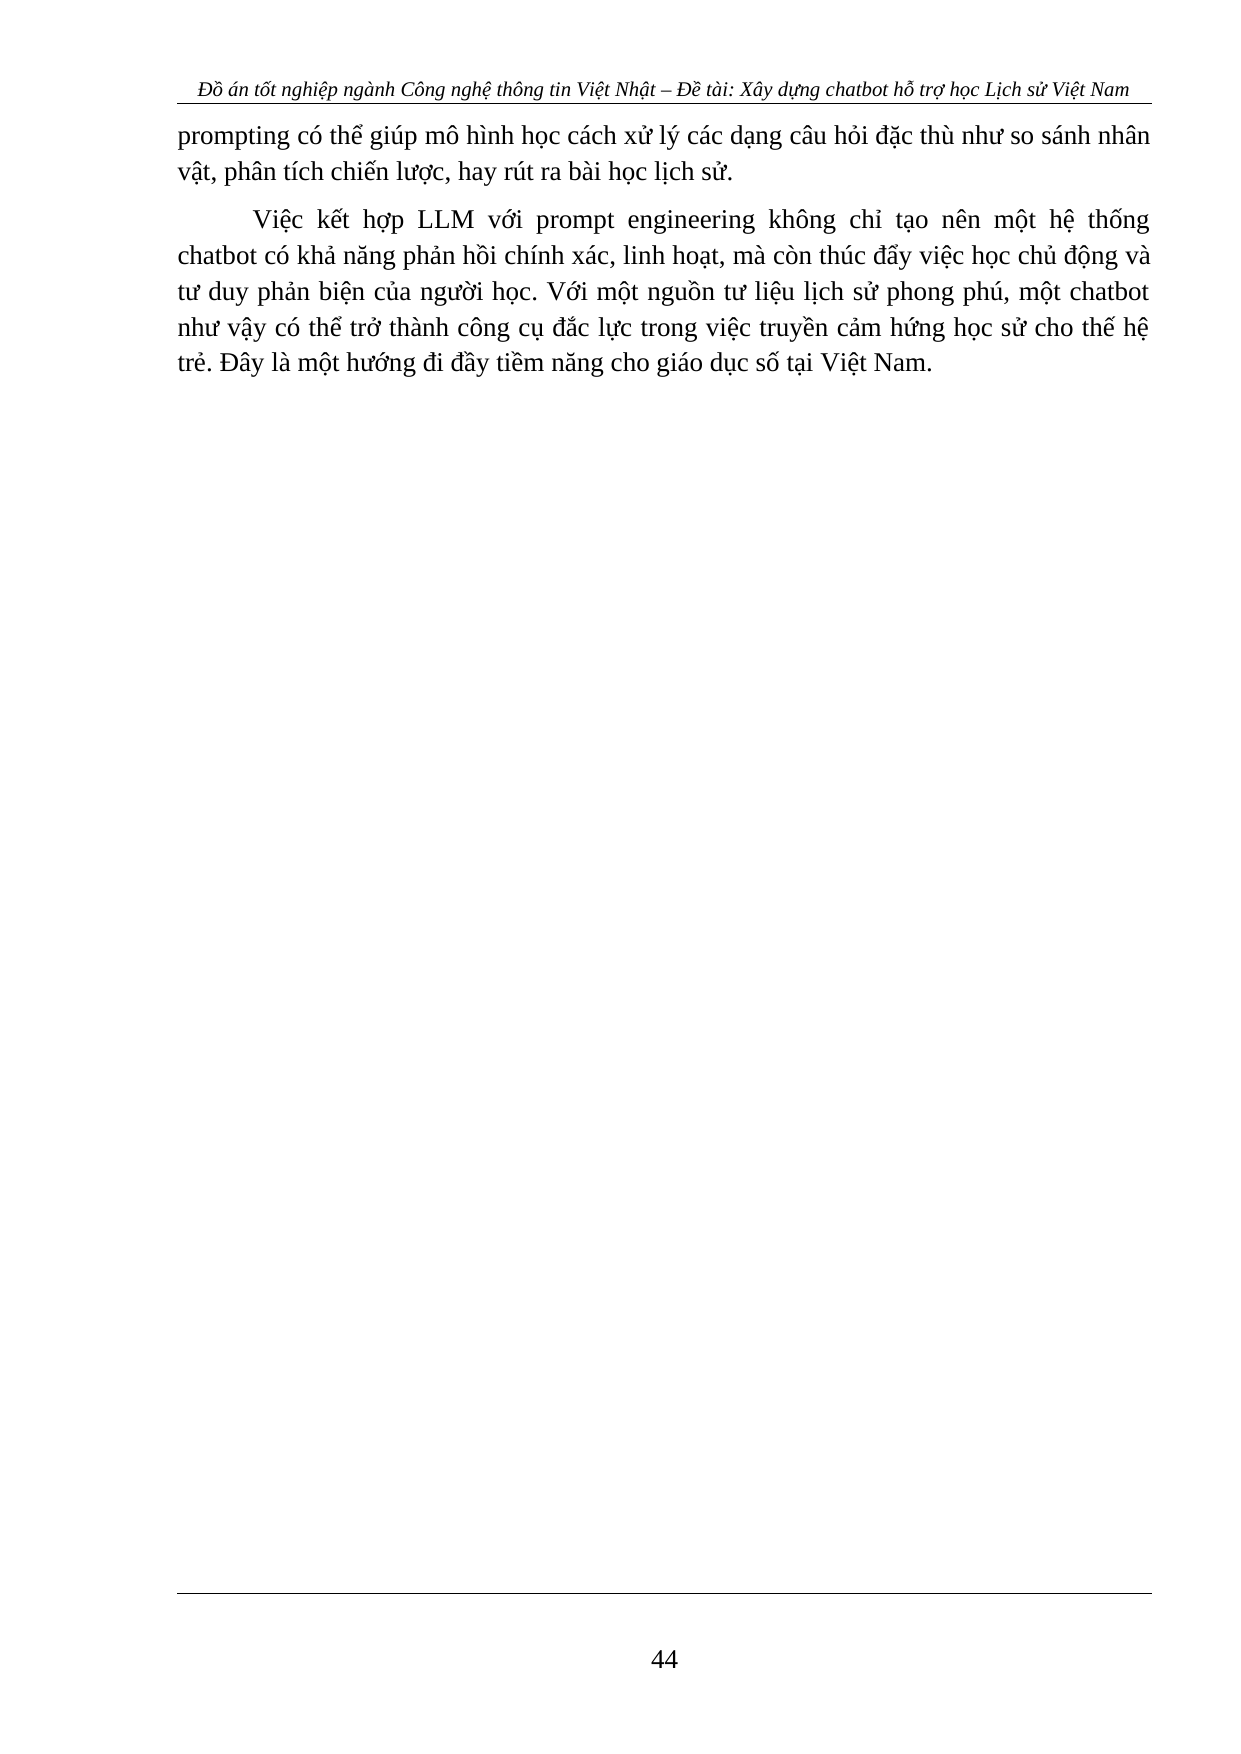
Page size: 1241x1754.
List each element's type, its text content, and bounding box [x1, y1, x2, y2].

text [177, 119, 1152, 186]
text Việc kết hợp LLM với prompt engineering không chỉ tạo nên một hệ thống chatbot có khả năng phản hồi chính xác, linh hoạt, mà còn thúc đẩy việc học chủ động và tư duy phản biện của người học. Với một nguồn tư liệu lịch sử phong phú, một chatbot như vậy có thể trở thành công cụ đắc lực trong việc truyền cảm hứng học sử cho thế hệ trẻ. Đây là một hướng đi đầy tiềm năng cho giáo dục số tại Việt Nam. [177, 203, 1152, 377]
